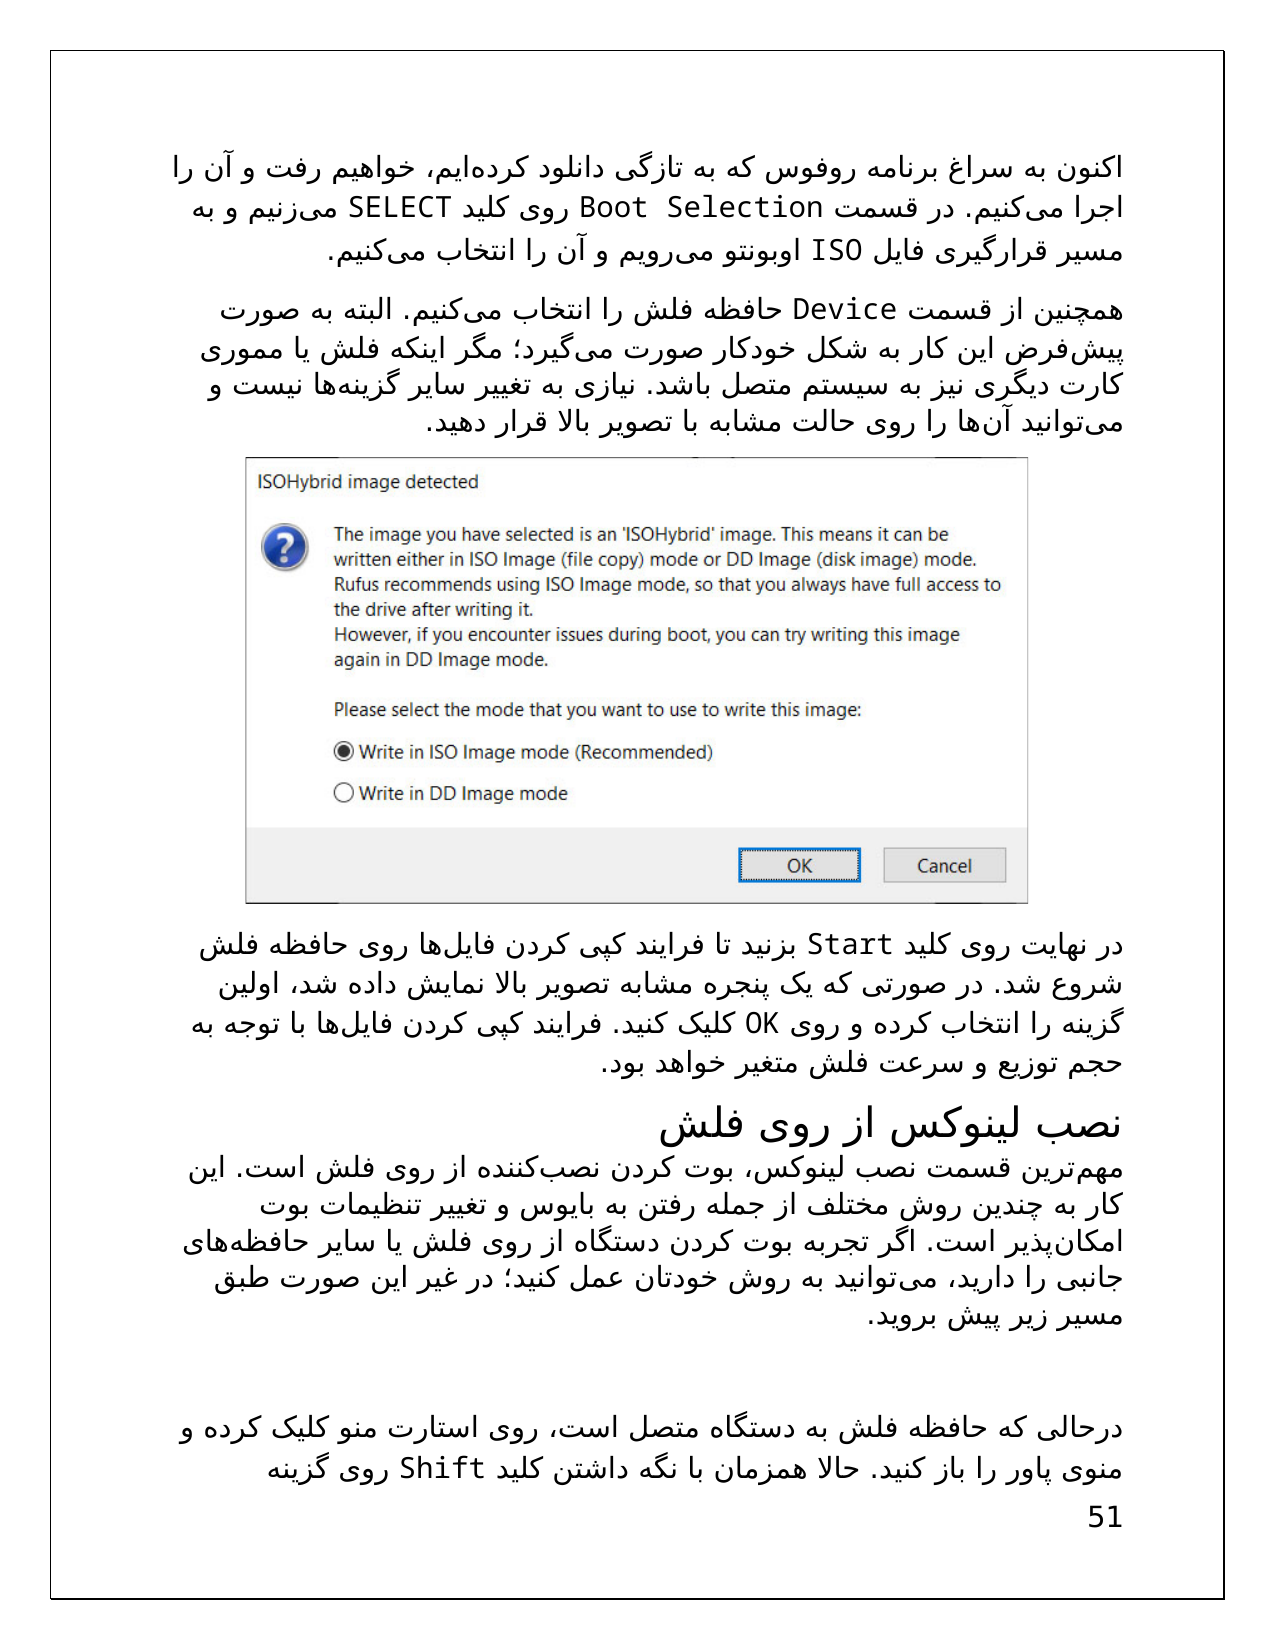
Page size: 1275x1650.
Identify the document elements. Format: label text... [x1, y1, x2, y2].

text مهم‌ترین قسمت نصب لینوکس، بوت کردن نصب‌کننده از روی فلش است. این کار به چندین روش مختلف از جمله رفتن به بایوس و تغییر تنظیمات بوت امکان‌پذیر است. اگر تجربه بوت کردن دستگاه از روی فلش یا سایر حافظه‌های جانبی را دارید، می‌توانید به روش خودتان عمل کنید؛ در غیر این صورت طبق مسیر زیر پیش بروید. [150, 1151, 1124, 1331]
text اکنون به سراغ برنامه روفوس که به تازگی دانلود کرده‌ایم، خواهیم رفت و آن را اجرا می‌کنیم. در قسمت Boot Selection روی کلید SELECT می‌زنیم و به مسیر قرارگیری فایل ISO اوبونتو می‌رویم و آن را انتخاب می‌کنیم. [150, 150, 1124, 269]
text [150, 1410, 1124, 1487]
text همچنین از قسمت Device حافظه فلش را انتخاب می‌کنیم. البته به صورت پیش‌فرض این کار به شکل خودکار صورت می‌گیرد؛ مگر اینکه فلش یا مموری کارت دیگری نیز به سیستم متصل باشد. نیازی به تغییر سایر گزینه‌ها نیست و می‌توانید آن‌ها را روی حالت مشابه با تصویر بالا قرار دهید. [150, 288, 1124, 438]
text در نهایت روی کلید Start بزنید تا فرایند کپی کردن فایل‌ها روی حافظه فلش شروع شد. در صورتی که یک پنجره مشابه تصویر بالا نمایش داده شد،‌ اولین گزینه را انتخاب کرده و روی OK کلیک کنید. فرایند کپی کردن فایل‌ها با توجه به حجم توزیع و سرعت فلش متغیر خواهد بود. [150, 924, 1124, 1079]
picture [245, 457, 1029, 904]
subtitle نصب لینوکس از روی فلش [150, 1098, 1124, 1147]
